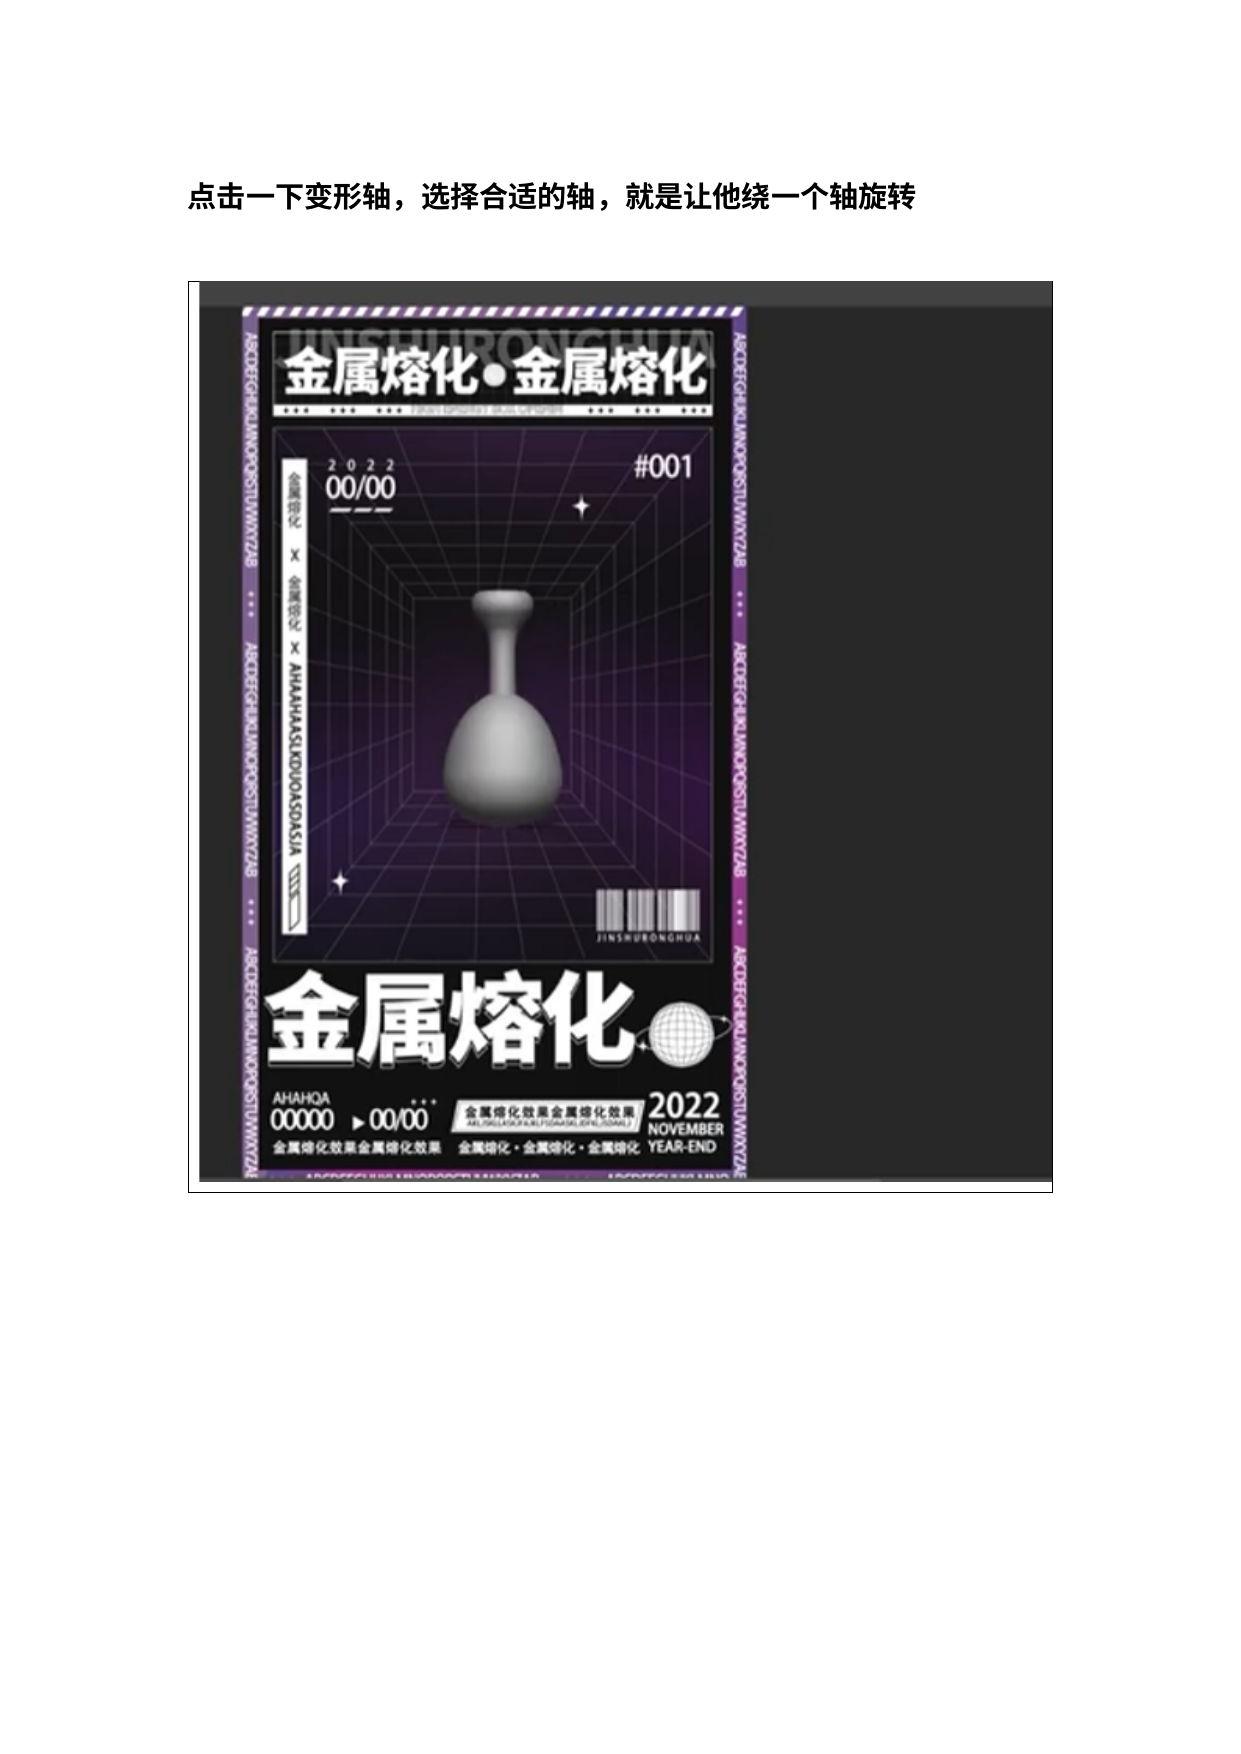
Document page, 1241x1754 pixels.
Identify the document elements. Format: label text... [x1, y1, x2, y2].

subtitle 点击一下变形轴，选择合适的轴，就是让他绕一个轴旋转 [187, 162, 1053, 227]
picture [199, 281, 1053, 1182]
table_header [189, 282, 1052, 1192]
